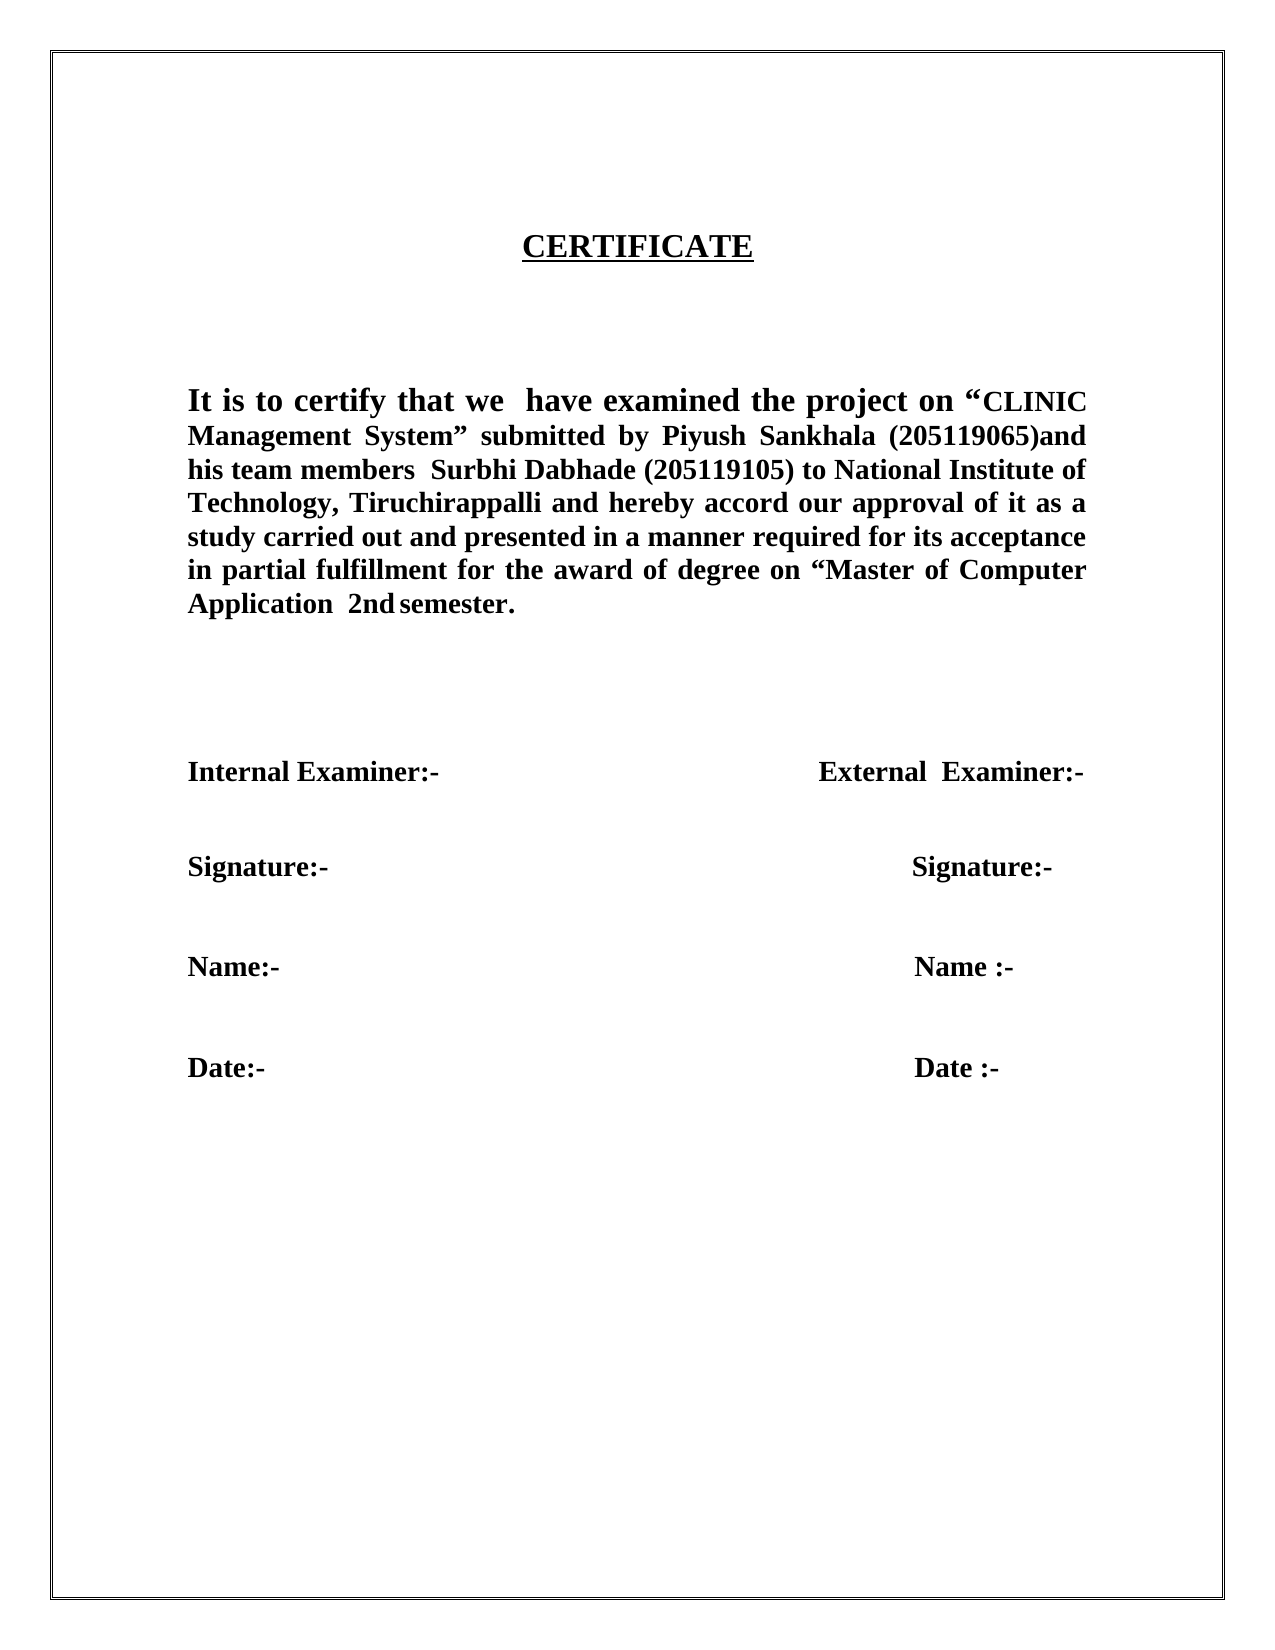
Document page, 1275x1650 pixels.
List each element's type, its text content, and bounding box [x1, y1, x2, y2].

text Signature:- Signature:- [187, 849, 1087, 882]
text CERTIFICATE [187, 227, 1087, 265]
text Internal Examiner:- External Examiner:- [187, 754, 1087, 787]
text It is to certify that we have examined the project on “CLINIC Management System” submitted by Piyush Sankhala (205119065)and his team members Surbhi Dabhade (205119105) to National Institute of Technology, Tiruchirappalli and hereby accord our approval of it as a study carried out and presented in a manner required for its acceptance in partial fulfillment for the award of degree on “Master of Computer Application 2nd semester. [187, 380, 1087, 619]
text Name:- Name :- [187, 949, 1087, 983]
text Date:- Date :- [187, 1050, 1087, 1084]
